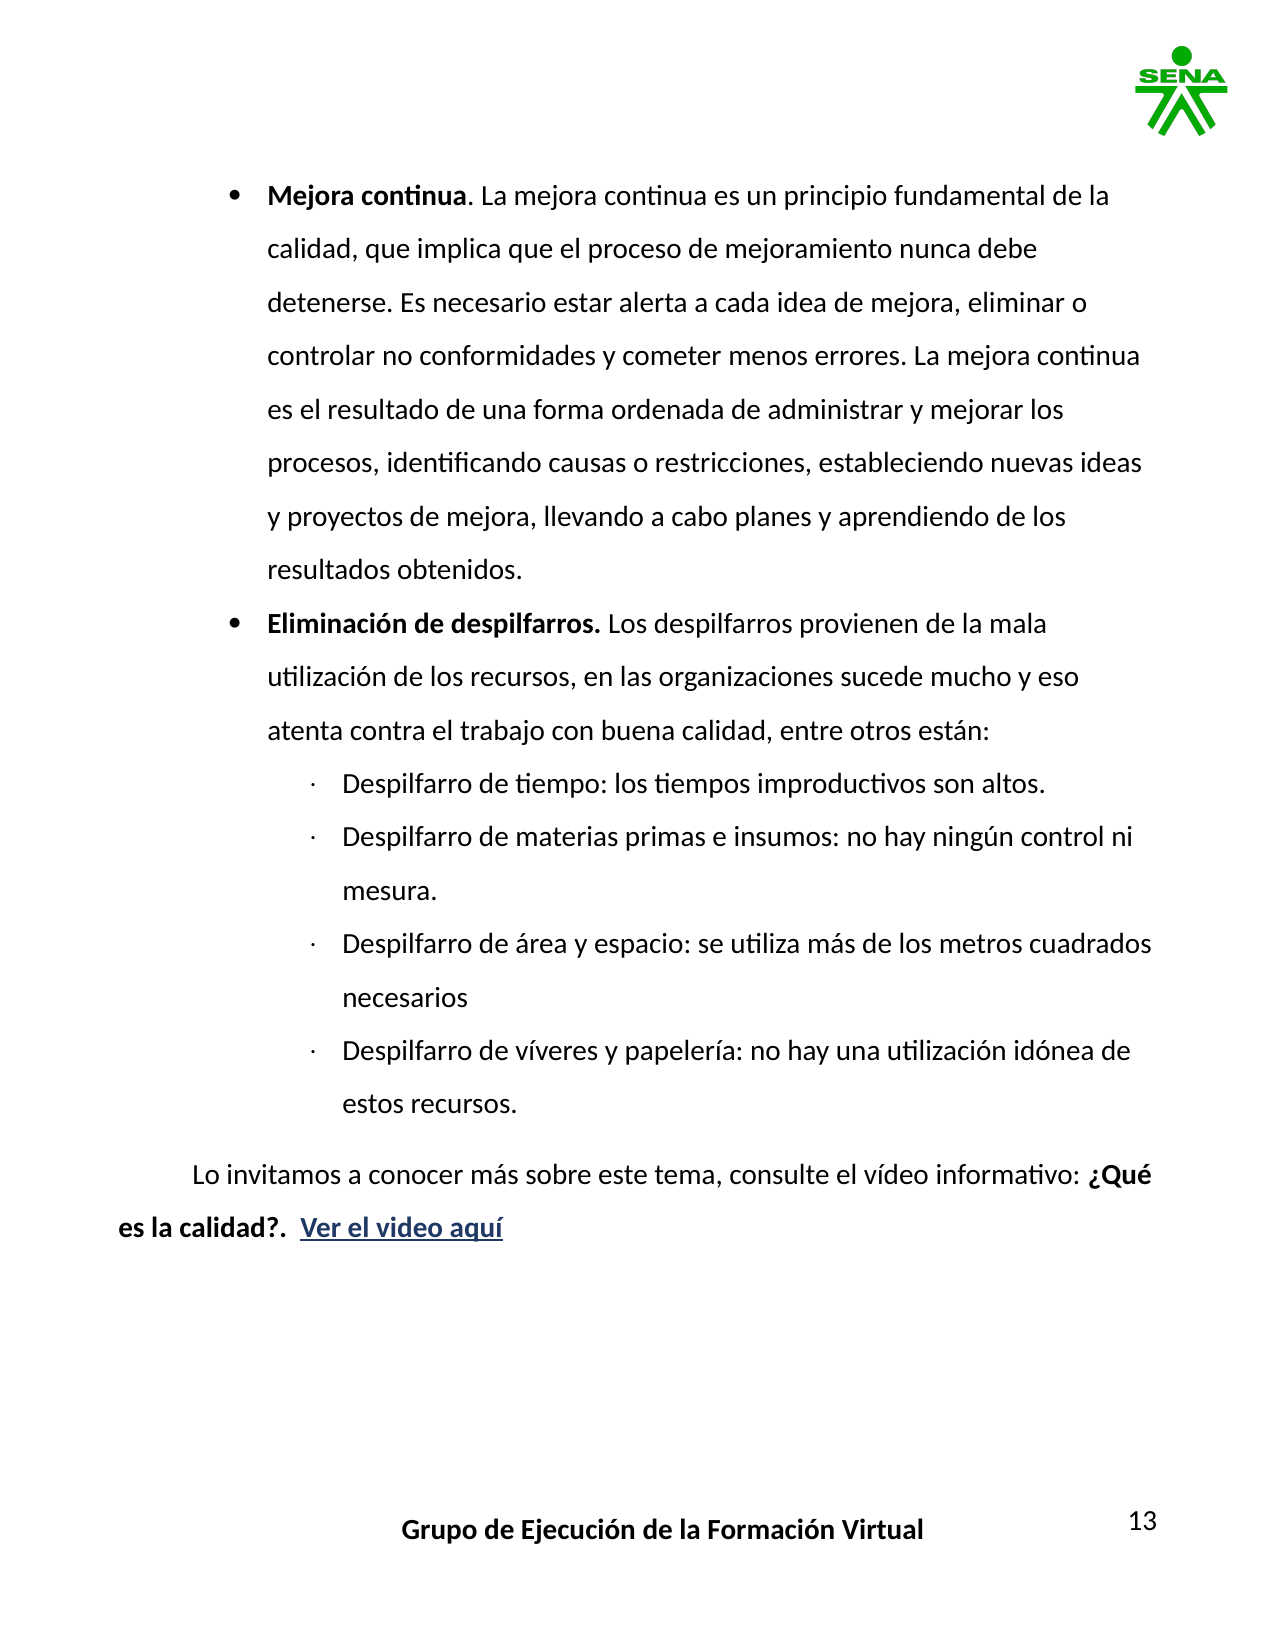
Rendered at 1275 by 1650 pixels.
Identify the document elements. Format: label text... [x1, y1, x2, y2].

text Lo invitamos a conocer más sobre este tema, consulte el vídeo informativo: ¿Qué es la calidad?. Ver el video aquí [118, 1156, 1157, 1245]
picture [1135, 46, 1228, 136]
list Despilfarro de víveres y papelería: no hay una utilización idónea de estos recursos. [304, 1032, 1157, 1121]
list Despilfarro de área y espacio: se utiliza más de los metros cuadrados necesarios [304, 925, 1157, 1014]
list Mejora continua. La mejora continua es un principio fundamental de la calidad, que implica que el proceso de mejoramiento nunca debe detenerse. Es necesario estar alerta a cada idea de mejora, eliminar o controlar no conformidades y cometer menos errores. La mejora continua es el resultado de una forma ordenada de administrar y mejorar los procesos, identificando causas o restricciones, estableciendo nuevas ideas y proyectos de mejora, llevando a cabo planes y aprendiendo de los resultados obtenidos. [229, 177, 1157, 587]
list Despilfarro de tiempo: los tiempos improductivos son altos. [304, 765, 1157, 801]
list Eliminación de despilfarros. Los despilfarros provienen de la mala utilización de los recursos, en las organizaciones sucede mucho y eso atenta contra el trabajo con buena calidad, entre otros están: [229, 605, 1157, 747]
list Despilfarro de materias primas e insumos: no hay ningún control ni mesura. [304, 818, 1157, 907]
